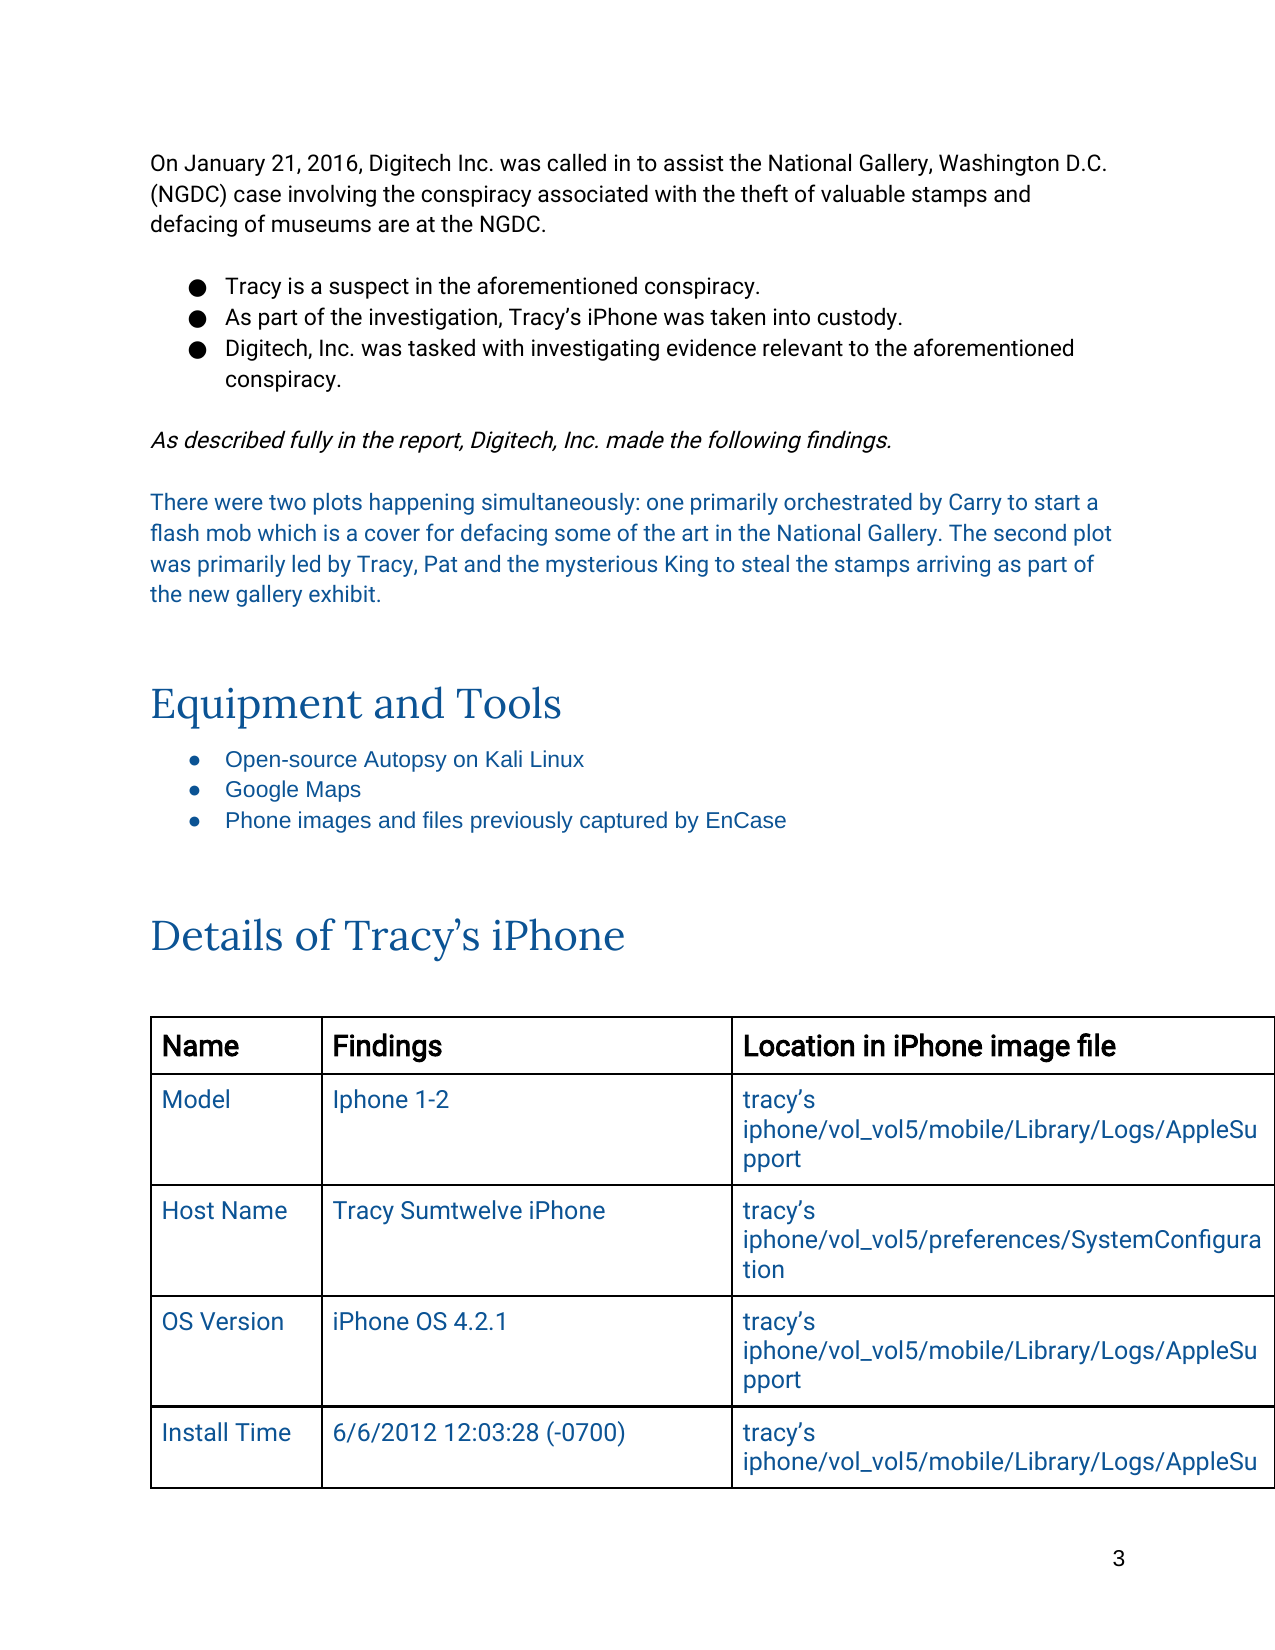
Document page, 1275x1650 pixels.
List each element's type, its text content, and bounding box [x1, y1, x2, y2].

table_cell tracy’s iphone/vol_vol5/preferences/SystemConfiguration [733, 1186, 1274, 1295]
text There were two plots happening simultaneously: one primarily orchestrated by Carry to start a flash mob which is a cover for defacing some of the art in the National Gallery. The second plot was primarily led by Tracy, Pat and the mysterious King to steal the stamps arriving as part of the new gallery exhibit. [150, 489, 1125, 608]
list Phone images and files previously captured by EnCase [187, 807, 1125, 833]
table_cell Host Name [152, 1186, 321, 1295]
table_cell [733, 1297, 1274, 1405]
table_cell Iphone 1-2 [323, 1075, 731, 1184]
list As part of the investigation, Tracy’s iPhone was taken into custody. [187, 304, 1125, 331]
table_cell 6/6/2012 12:03:28 (-0700) [323, 1408, 731, 1487]
table_header Name [152, 1018, 321, 1073]
table_cell Model [152, 1075, 321, 1184]
text On January 21, 2016, Digitech Inc. was called in to assist the National Gallery, Washington D.C. (NGDC) case involving the conspiracy associated with the theft of valuable stamps and defacing of museums are at the NGDC. [150, 150, 1125, 238]
text As described fully in the report, Digitech, Inc. made the following findings. [150, 427, 1125, 454]
table_header Findings [323, 1018, 731, 1073]
table_cell iPhone OS 4.2.1 [323, 1297, 731, 1405]
table_header Location in iPhone image file [733, 1018, 1274, 1073]
subtitle Details of Tracy’s iPhone [150, 909, 1125, 962]
list Google Maps [187, 776, 1125, 803]
table_cell tracy’s iphone/vol_vol5/mobile/Library/Logs/AppleSupport [733, 1075, 1274, 1184]
list Digitech, Inc. was tasked with investigating evidence relevant to the aforementioned conspiracy. [187, 335, 1125, 393]
subtitle Equipment and Tools [150, 677, 1125, 730]
table_cell OS Version [152, 1297, 321, 1405]
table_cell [733, 1408, 1274, 1487]
table_cell Install Time [152, 1408, 321, 1487]
list Tracy is a suspect in the aforementioned conspiracy. [187, 273, 1125, 300]
table_cell Tracy Sumtwelve iPhone [323, 1186, 731, 1295]
list Open-source Autopsy on Kali Linux [187, 746, 1125, 773]
